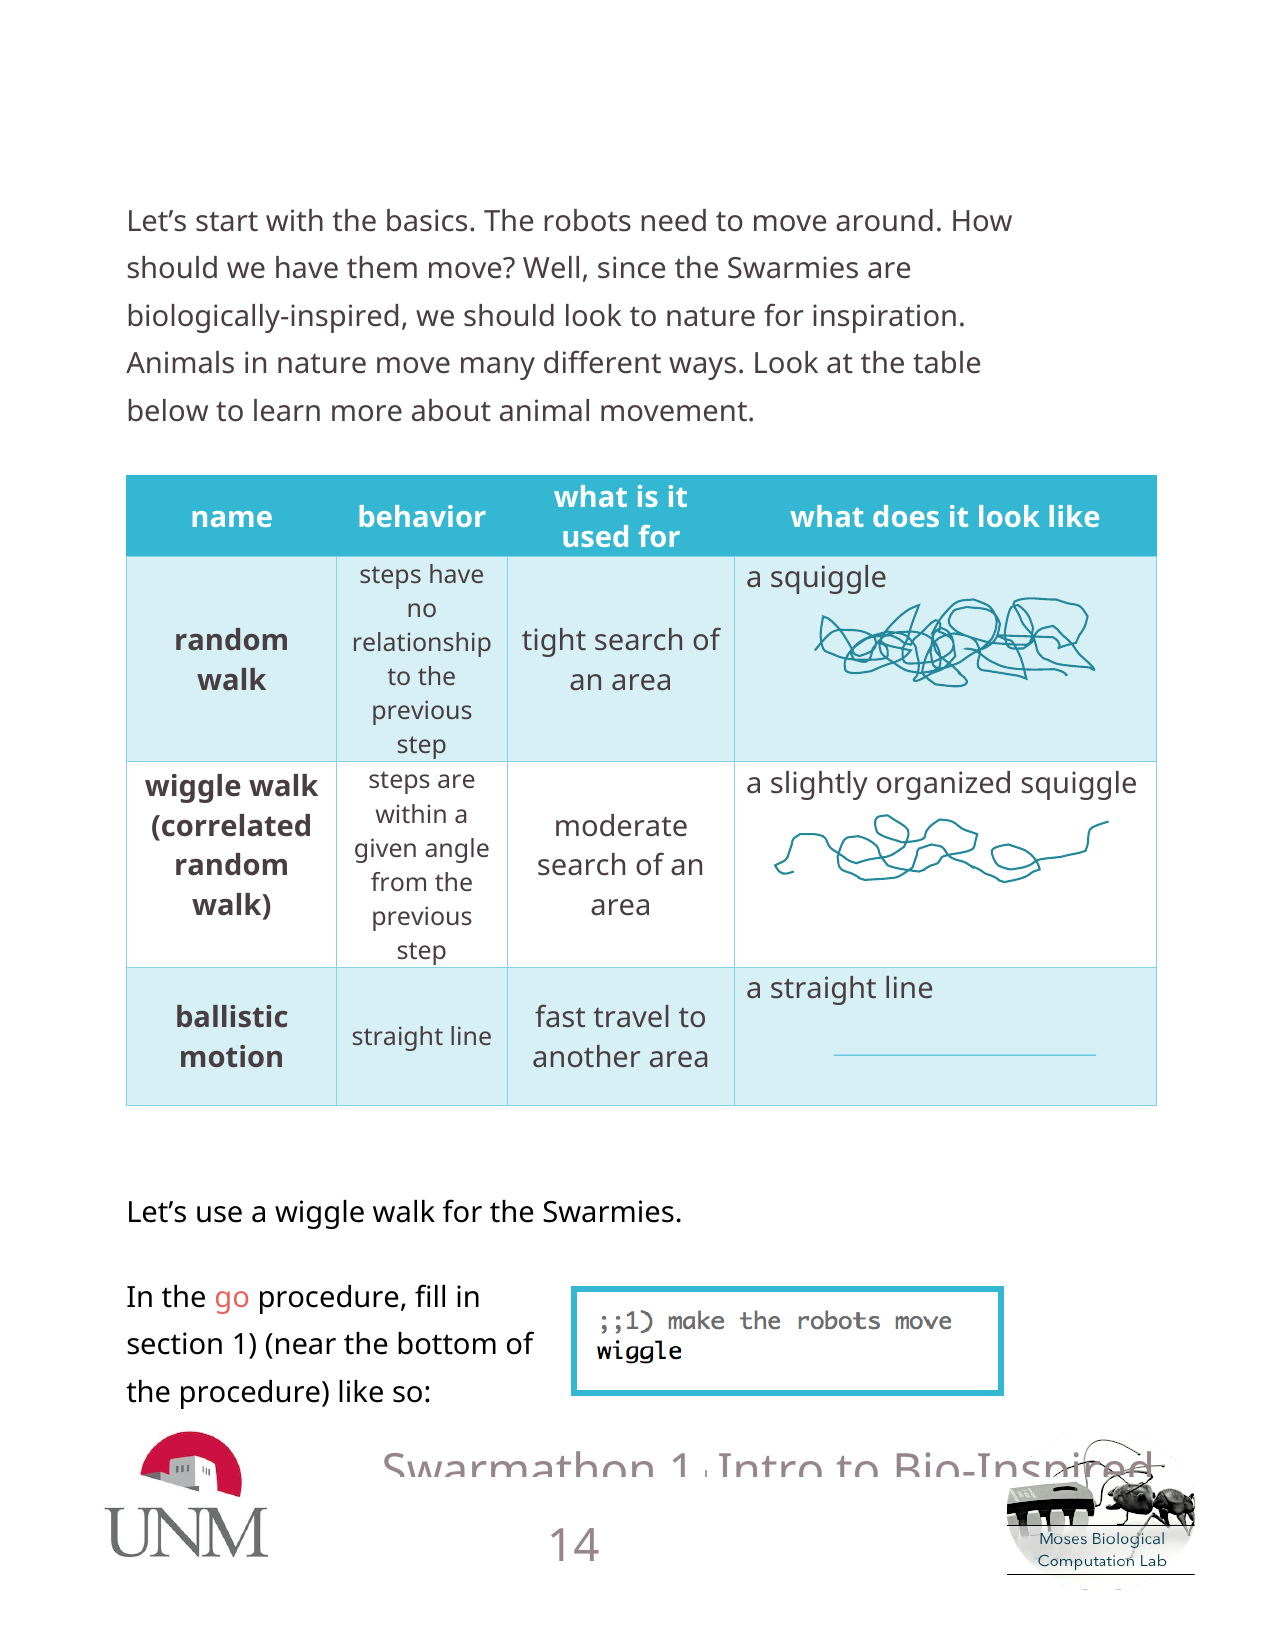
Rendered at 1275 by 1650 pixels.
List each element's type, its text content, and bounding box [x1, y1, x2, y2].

table_header what is it used for [508, 476, 734, 556]
table_cell ballistic motion [127, 968, 336, 1105]
picture [577, 1292, 998, 1390]
text Let’s start with the basics. The robots need to move around. How should we have them move? Well, since the Swarmies are biologically-inspired, we should look to nature for inspiration. Animals in nature move many different ways. Look at the table below to learn more about animal movement. [126, 200, 1020, 430]
table_header behavior [337, 476, 507, 556]
table_cell a squiggle [735, 557, 1156, 761]
table_cell tight search of an area [508, 557, 734, 761]
table_cell random walk [127, 557, 336, 761]
table_cell straight line [337, 968, 507, 1105]
table_cell wiggle walk (correlated random walk) [127, 762, 336, 967]
table_cell a straight line [735, 968, 1156, 1105]
table_header what does it look like [735, 476, 1156, 556]
table_cell fast travel to another area [508, 968, 734, 1105]
table_cell steps have no relationship to the previous step [337, 557, 507, 761]
table_header name [127, 476, 336, 556]
picture [1007, 1431, 1195, 1590]
picture [103, 1430, 269, 1558]
table_cell steps are within a given angle from the previous step [337, 762, 507, 967]
table_cell moderate search of an area [508, 762, 734, 967]
text Let’s use a wiggle walk for the Swarmies. [126, 1191, 1020, 1231]
table_cell a slightly organized squiggle [735, 762, 1156, 967]
